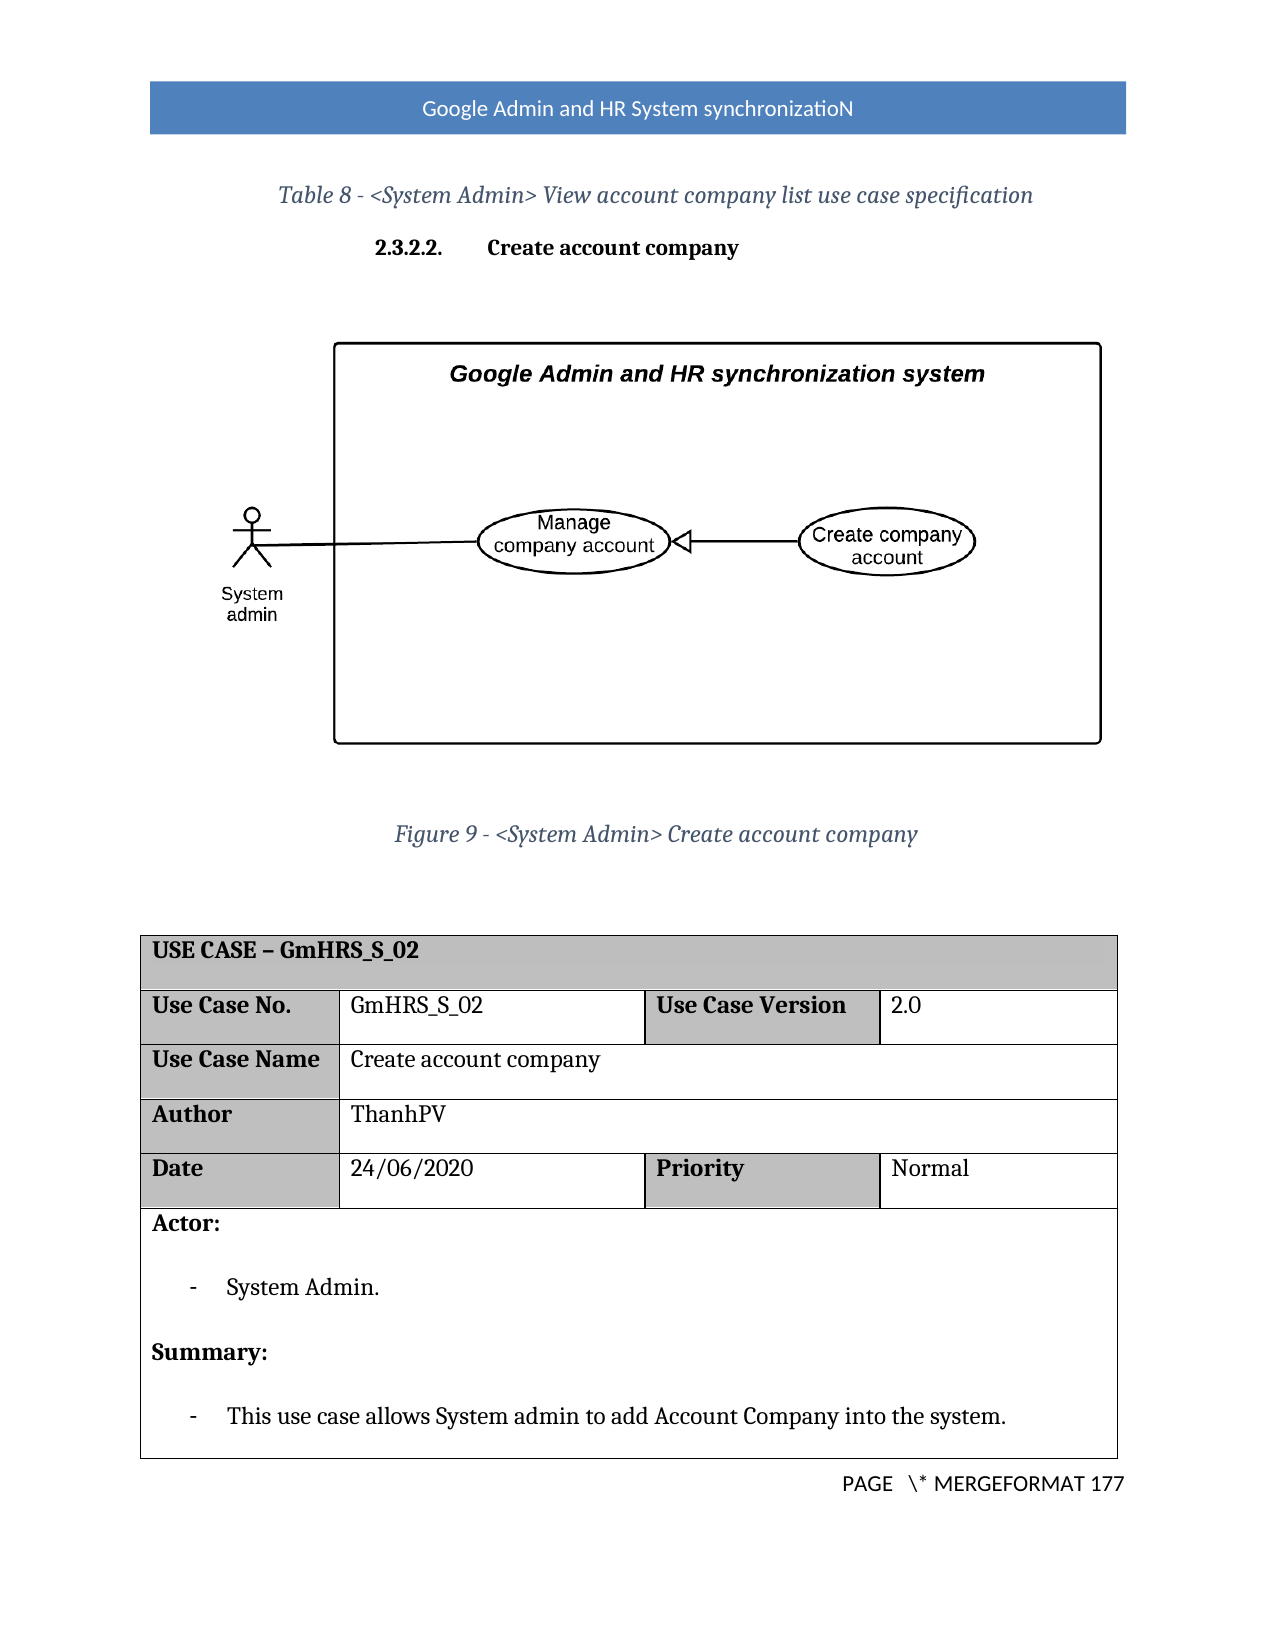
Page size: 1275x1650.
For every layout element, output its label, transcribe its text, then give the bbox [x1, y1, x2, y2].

picture [187, 293, 1163, 787]
table_cell Normal [881, 1154, 1117, 1207]
table_cell Author [141, 1100, 339, 1153]
table_cell Priority [646, 1154, 879, 1207]
table_cell Use Case Name [141, 1045, 339, 1098]
table_cell Use Case No. [141, 991, 339, 1044]
table_cell 24/06/2020 [340, 1154, 644, 1207]
text Figure 9 - <System Admin> Create account company [187, 820, 1125, 849]
table_cell 2.0 [881, 991, 1117, 1044]
table_cell Date [141, 1154, 339, 1207]
table_cell GmHRS_S_02 [340, 991, 644, 1044]
table_cell ThanhPV [340, 1100, 1117, 1153]
text Table 8 - <System Admin> View account company list use case specification [187, 181, 1125, 209]
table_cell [141, 1209, 1117, 1458]
table_header USE CASE – GmHRS_S_02 [141, 936, 1117, 989]
table_cell Create account company [340, 1045, 1117, 1098]
table_cell Use Case Version [646, 991, 879, 1044]
subtitle Create account company [375, 234, 1125, 261]
